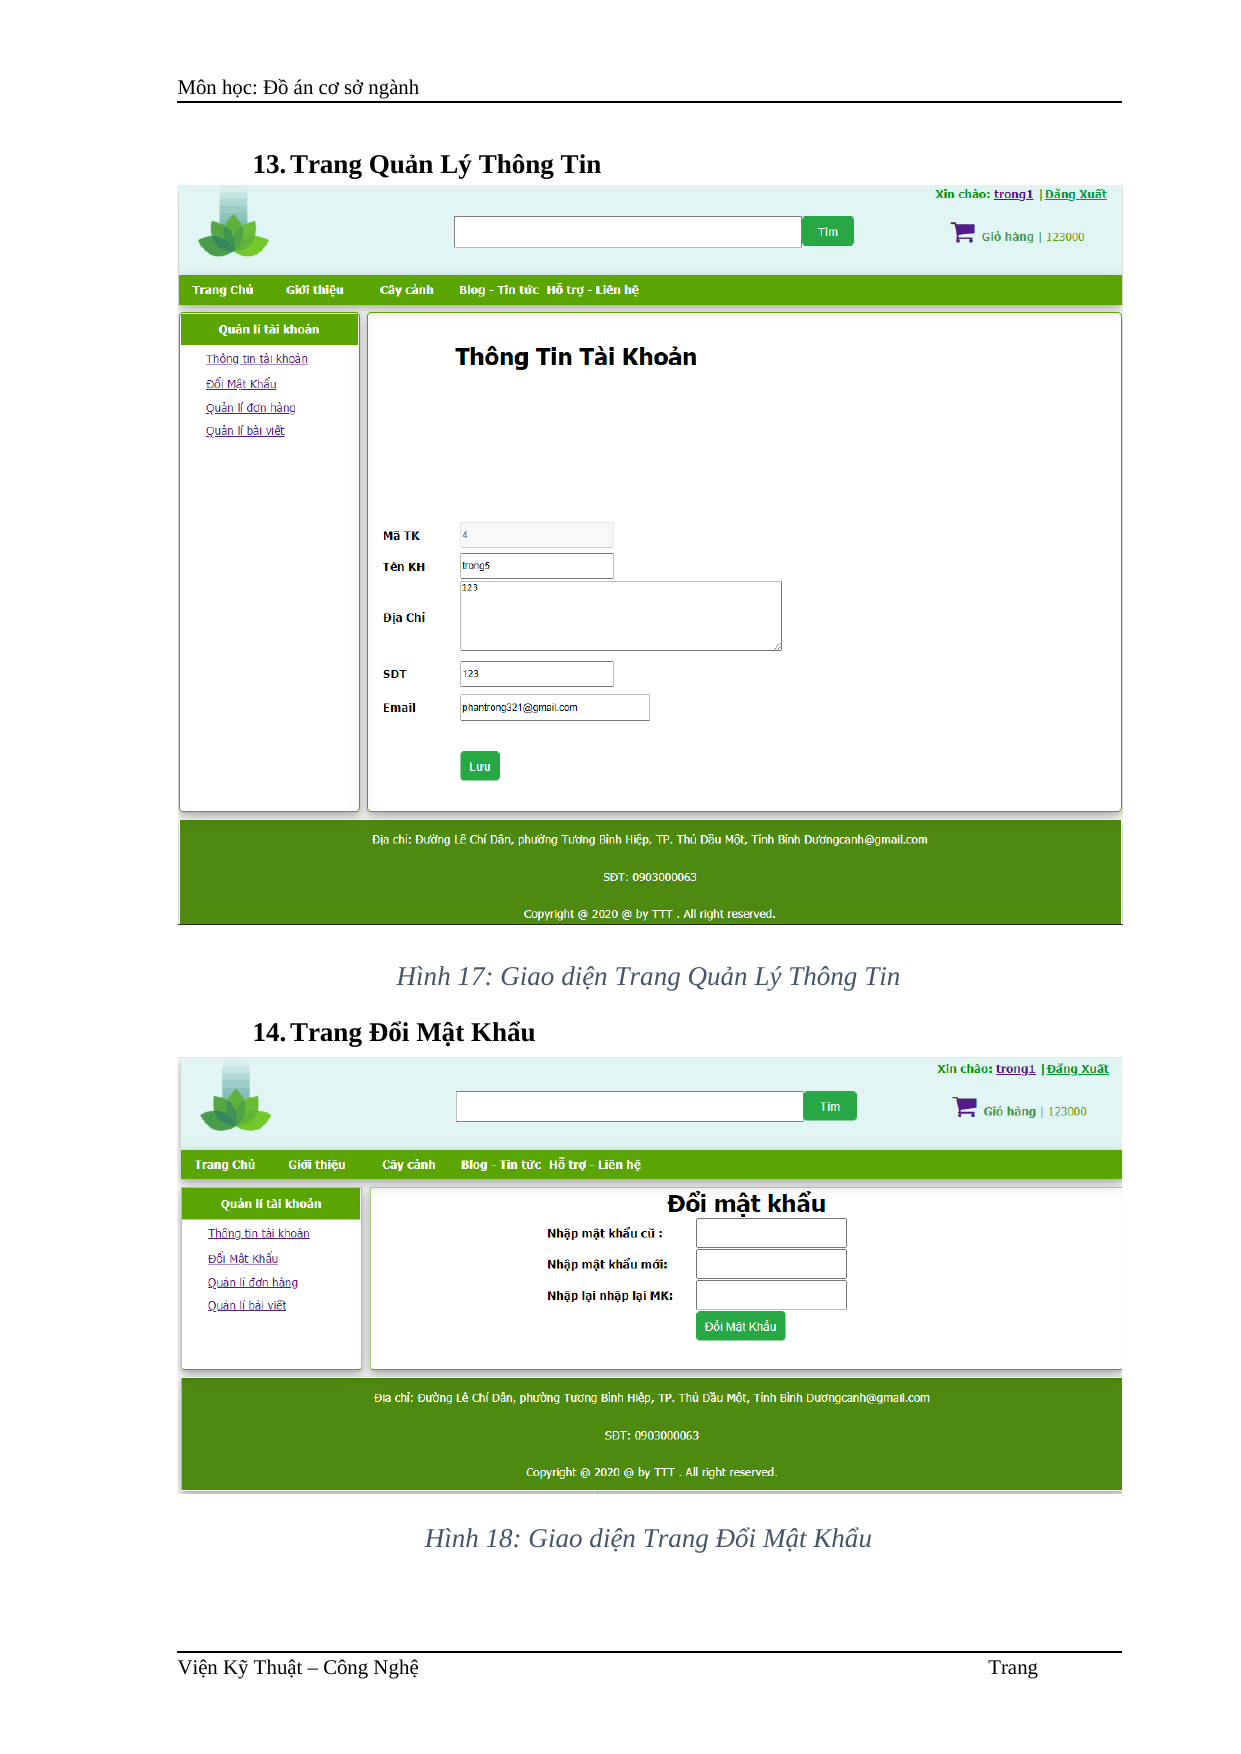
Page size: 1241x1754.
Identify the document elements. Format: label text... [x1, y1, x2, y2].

subtitle Trang Đổi Mật Khẩu [252, 1016, 1122, 1047]
subtitle Trang Quản Lý Thông Tin [252, 148, 1122, 179]
text Hình 17: Giao diện Trang Quản Lý Thông Tin [177, 960, 1122, 991]
picture [177, 1053, 1123, 1494]
text Hình 18: Giao diện Trang Đổi Mật Khẩu [177, 1523, 1122, 1554]
picture [177, 185, 1123, 925]
